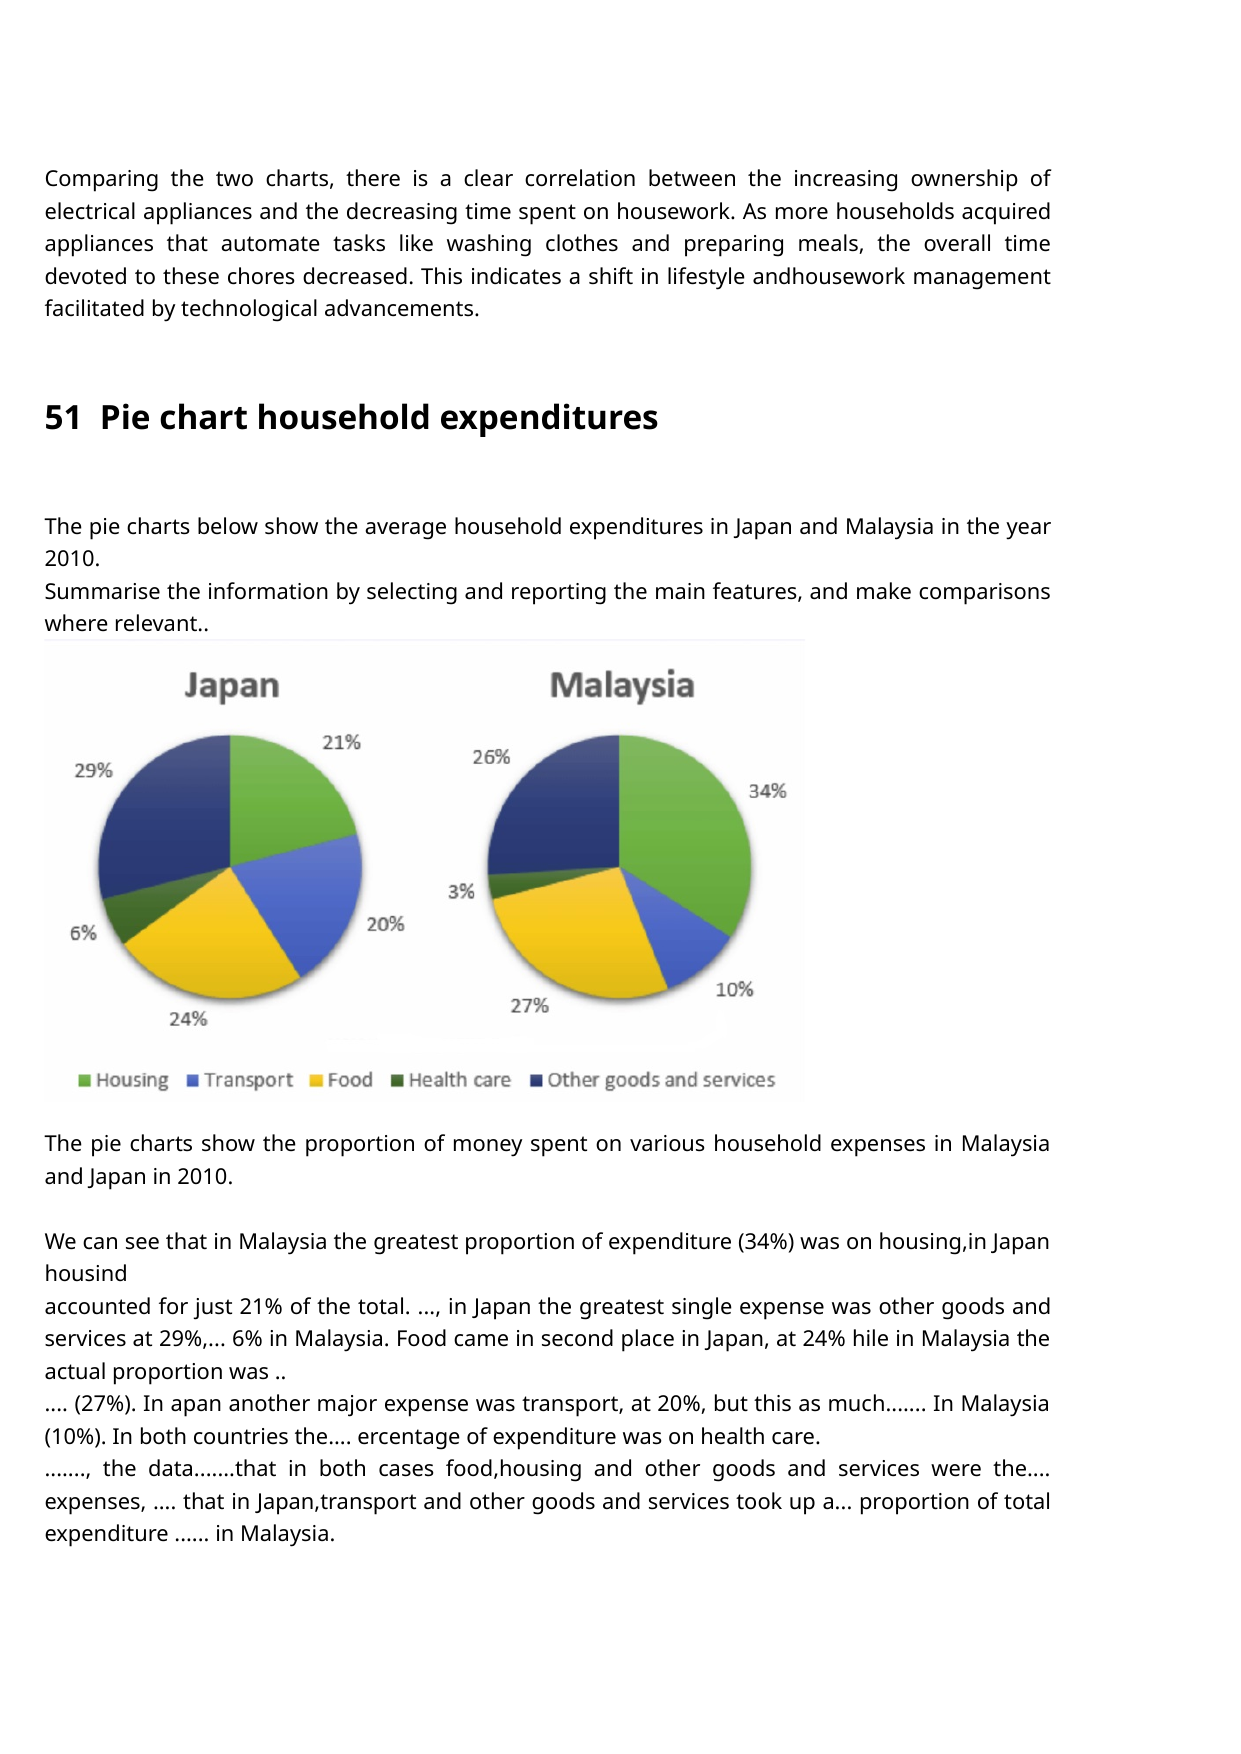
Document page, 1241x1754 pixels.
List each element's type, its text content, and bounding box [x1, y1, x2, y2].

text Comparing the two charts, there is a clear correlation between the increasing ownership of electrical appliances and the decreasing time spent on housework. As more households acquired appliances that automate tasks like washing clothes and preparing meals, the overall time devoted to these chores decreased. This indicates a shift in lifestyle andhousework management facilitated by technological advancements. [44, 291, 1053, 324]
text The pie charts below show the average household expenditures in Japan and Malaysia in the year 2010. [44, 540, 1053, 574]
text The pie charts show the proportion of money spent on various household expenses in Malaysia and Japan in 2010. [44, 1127, 1053, 1192]
text We can see that in Malaysia the greatest proportion of expenditure (34%) was on housing,in Japan housind [44, 1224, 1053, 1289]
text accounted for just 21% of the total. ..., in Japan the greatest single expense was other goods and services at 29%,... 6% in Malaysia. Food came in second place in Japan, at 24% hile in Malaysia the actual proportion was .. [44, 1289, 1053, 1387]
text ......., the data.......that in both cases food,housing and other goods and services were the.... expenses, .... that in Japan,transport and other goods and services took up a... proportion of total expenditure ...... in Malaysia. [44, 1452, 1053, 1549]
text Summarise the information by selecting and reporting the main features, and make comparisons where relevant.. [44, 605, 1053, 639]
subtitle 51 Pie chart household expenditures [44, 384, 1053, 449]
text .... (27%). In apan another major expense was transport, at 20%, but this as much....... In Malaysia (10%). In both countries the.... ercentage of expenditure was on health care. [44, 1387, 1053, 1452]
picture [44, 639, 806, 1102]
